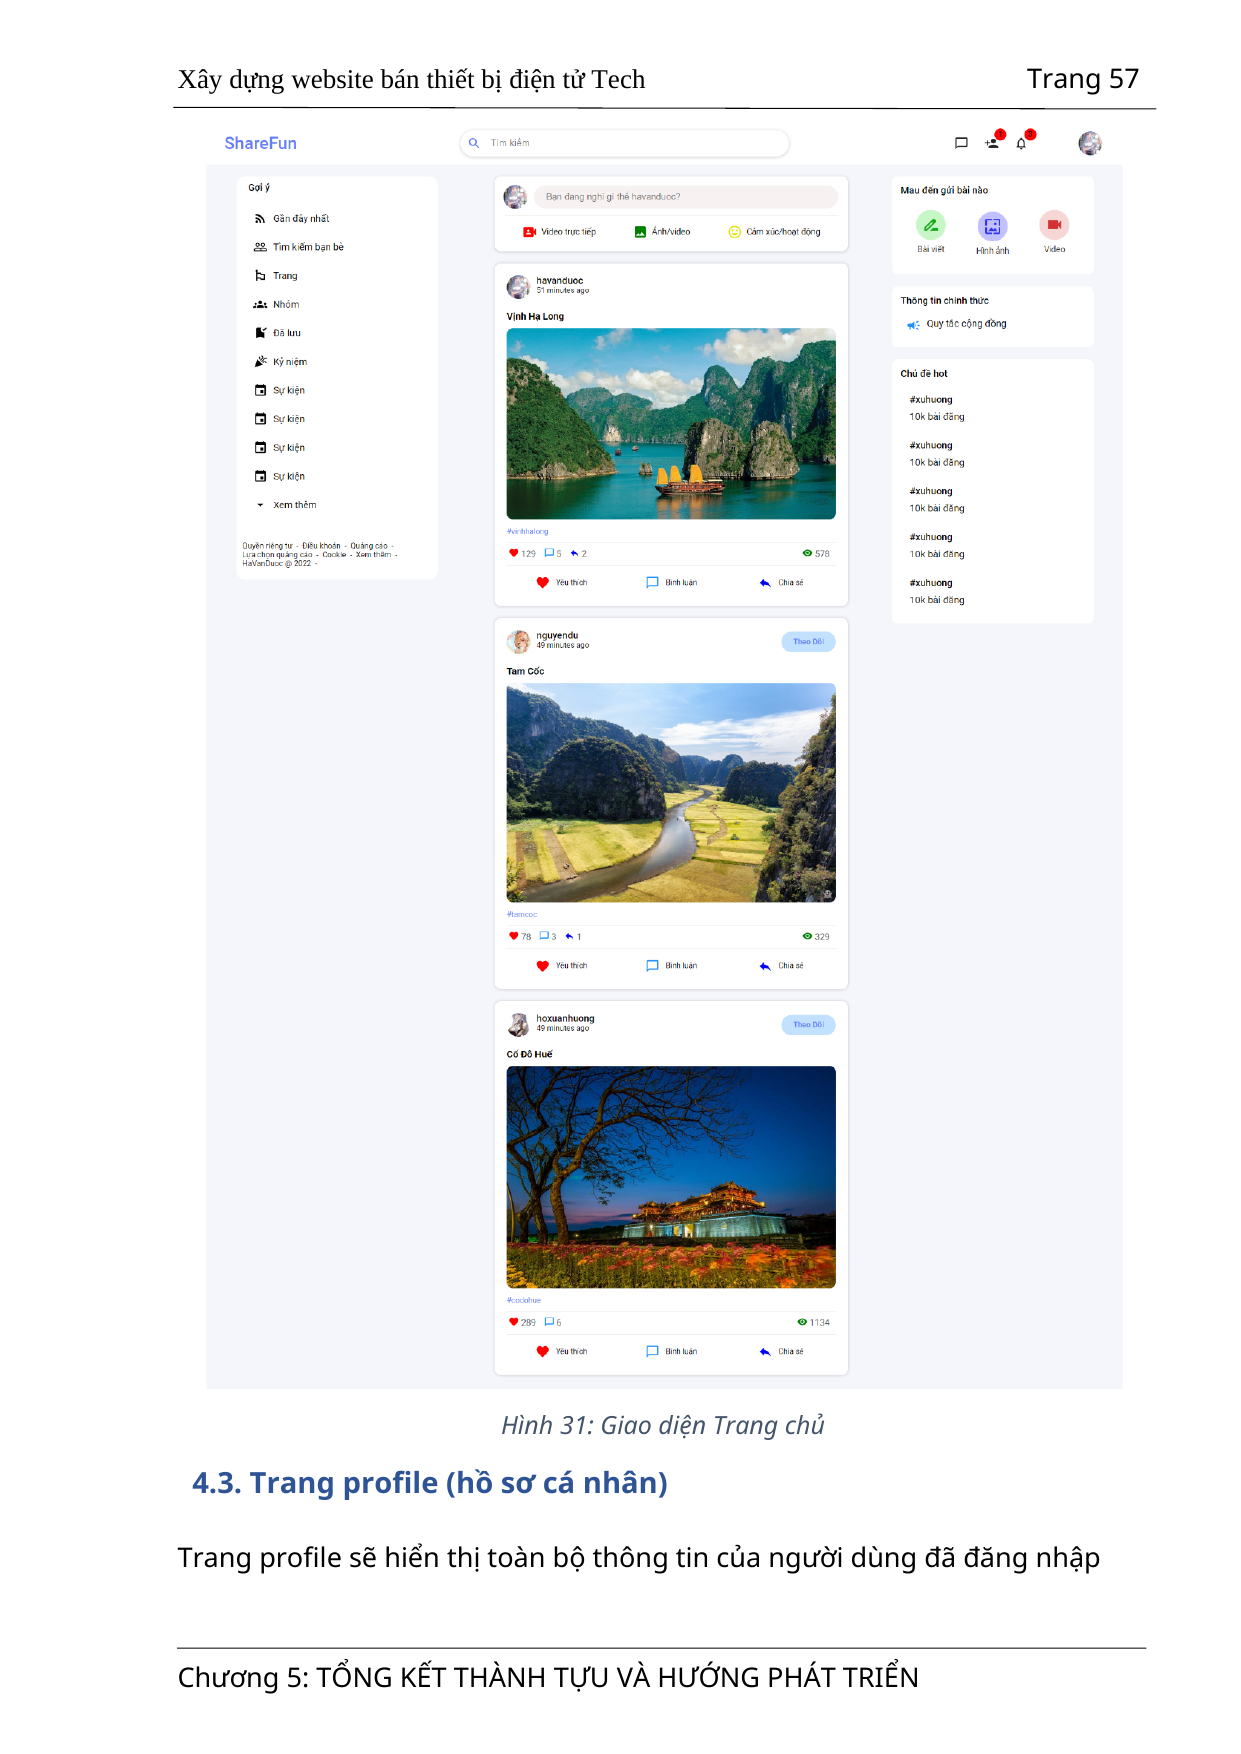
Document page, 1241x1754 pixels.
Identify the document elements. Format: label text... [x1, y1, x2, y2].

picture [206, 122, 1123, 1389]
subtitle 4.3. Trang profile (hồ sơ cá nhân) [192, 1462, 1152, 1502]
text Trang profile sẽ hiển thị toàn bộ thông tin của người dùng đã đăng nhập [177, 1538, 1152, 1575]
